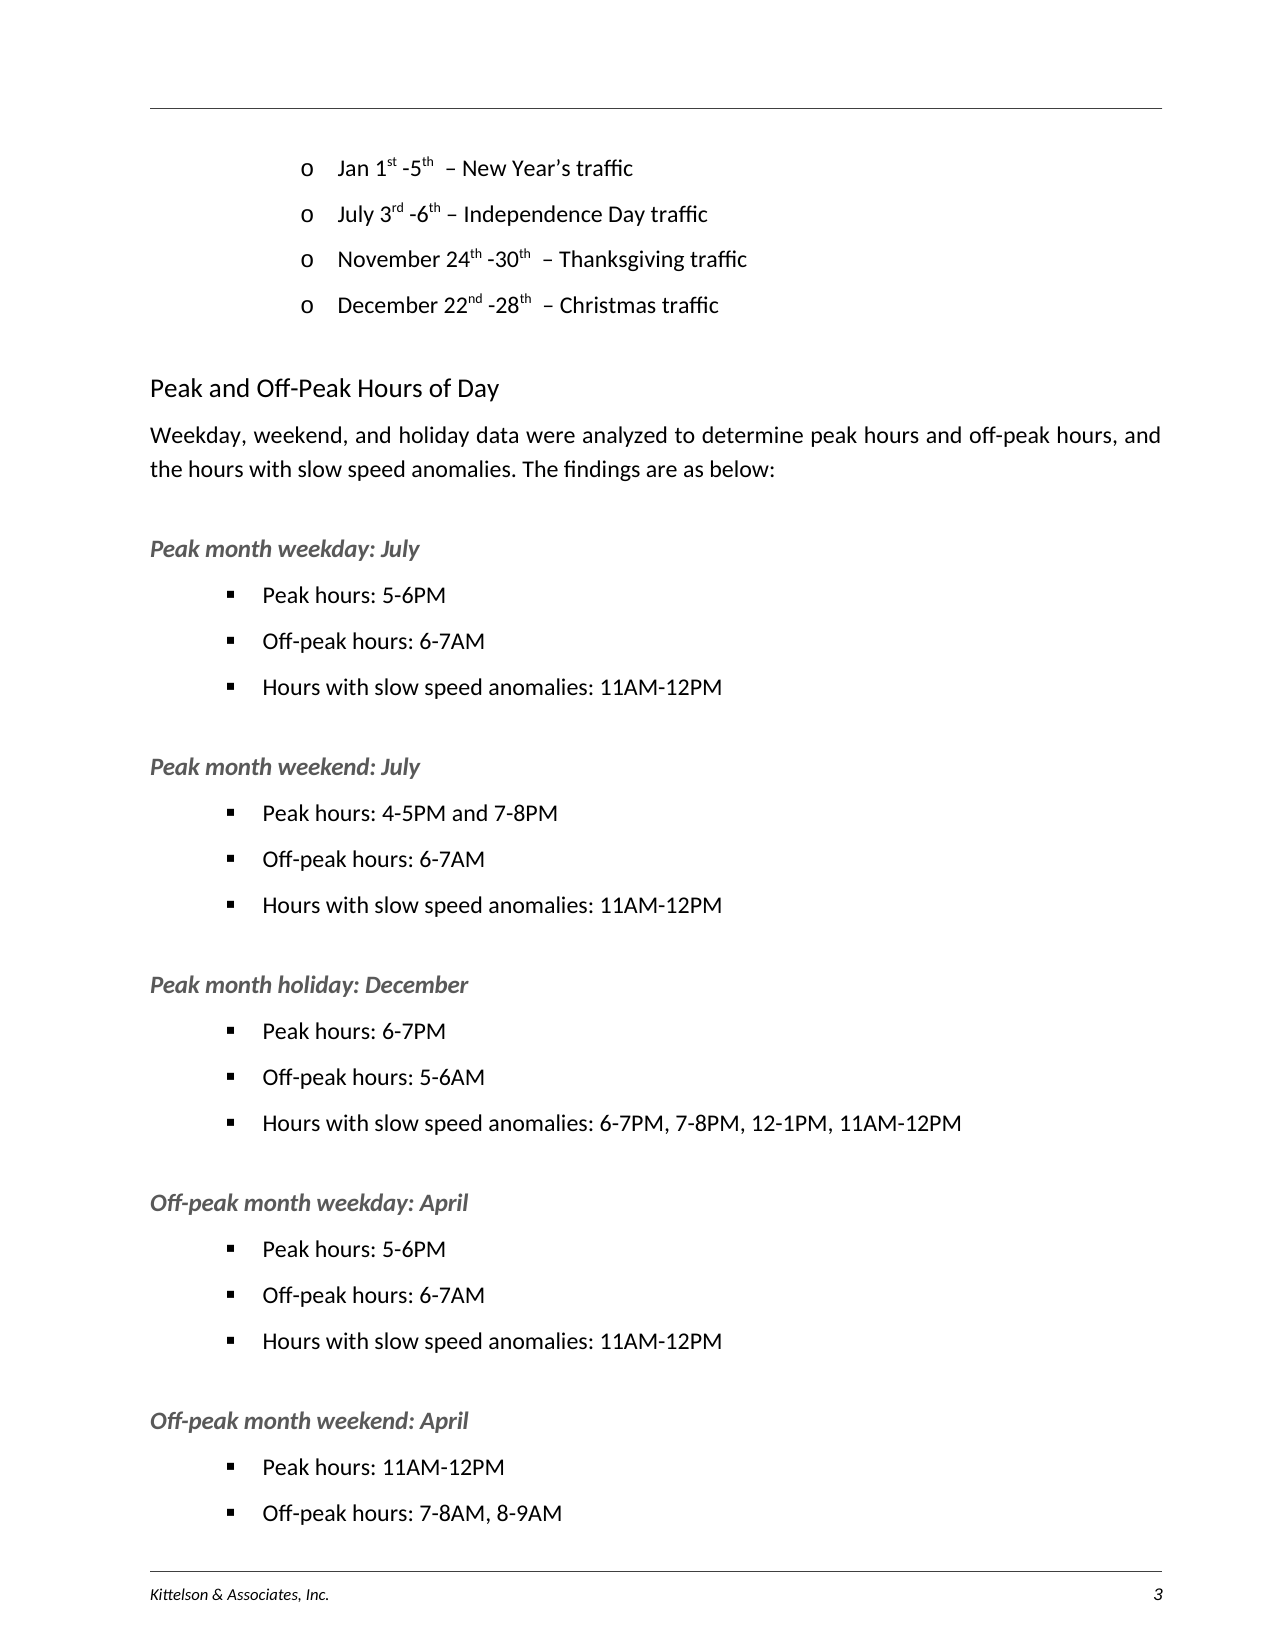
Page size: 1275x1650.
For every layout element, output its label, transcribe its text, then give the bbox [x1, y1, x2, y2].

text Peak hours: 4-5PM and 7-8PM [225, 794, 1162, 827]
subtitle Peak month weekday: July [150, 533, 1162, 563]
list November 24th -30th – Thanksgiving traffic [300, 242, 1162, 275]
subtitle Peak and Off-Peak Hours of Day [150, 371, 1162, 404]
subtitle Peak month weekend: July [150, 751, 1162, 782]
text Peak hours: 5-6PM [225, 576, 1162, 609]
text Off-peak hours: 6-7AM [225, 1276, 1162, 1309]
subtitle Off-peak month weekend: April [150, 1405, 1162, 1436]
subtitle Off-peak month weekday: April [150, 1187, 1162, 1218]
list December 22nd -28th – Christmas traffic [300, 287, 1162, 321]
text Hours with slow speed anomalies: 6-7PM, 7-8PM, 12-1PM, 11AM-12PM [225, 1104, 1162, 1137]
subtitle Peak month holiday: December [150, 969, 1162, 999]
text Off-peak hours: 6-7AM [225, 840, 1162, 873]
text Off-peak hours: 7-8AM, 8-9AM [225, 1494, 1162, 1527]
text Peak hours: 6-7PM [225, 1012, 1162, 1045]
text Off-peak hours: 5-6AM [225, 1058, 1162, 1091]
text Off-peak hours: 6-7AM [225, 622, 1162, 655]
text Peak hours: 11AM-12PM [225, 1448, 1162, 1481]
list July 3rd -6th – Independence Day traffic [300, 196, 1162, 229]
text Hours with slow speed anomalies: 11AM-12PM [225, 886, 1162, 919]
text Hours with slow speed anomalies: 11AM-12PM [225, 668, 1162, 701]
text Peak hours: 5-6PM [225, 1230, 1162, 1263]
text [225, 1322, 1162, 1355]
text Weekday, weekend, and holiday data were analyzed to determine peak hours and off-peak hours, and the hours with slow speed anomalies. The findings are as below: [150, 416, 1162, 483]
list Jan 1st -5th – New Year’s traffic [300, 150, 1162, 183]
